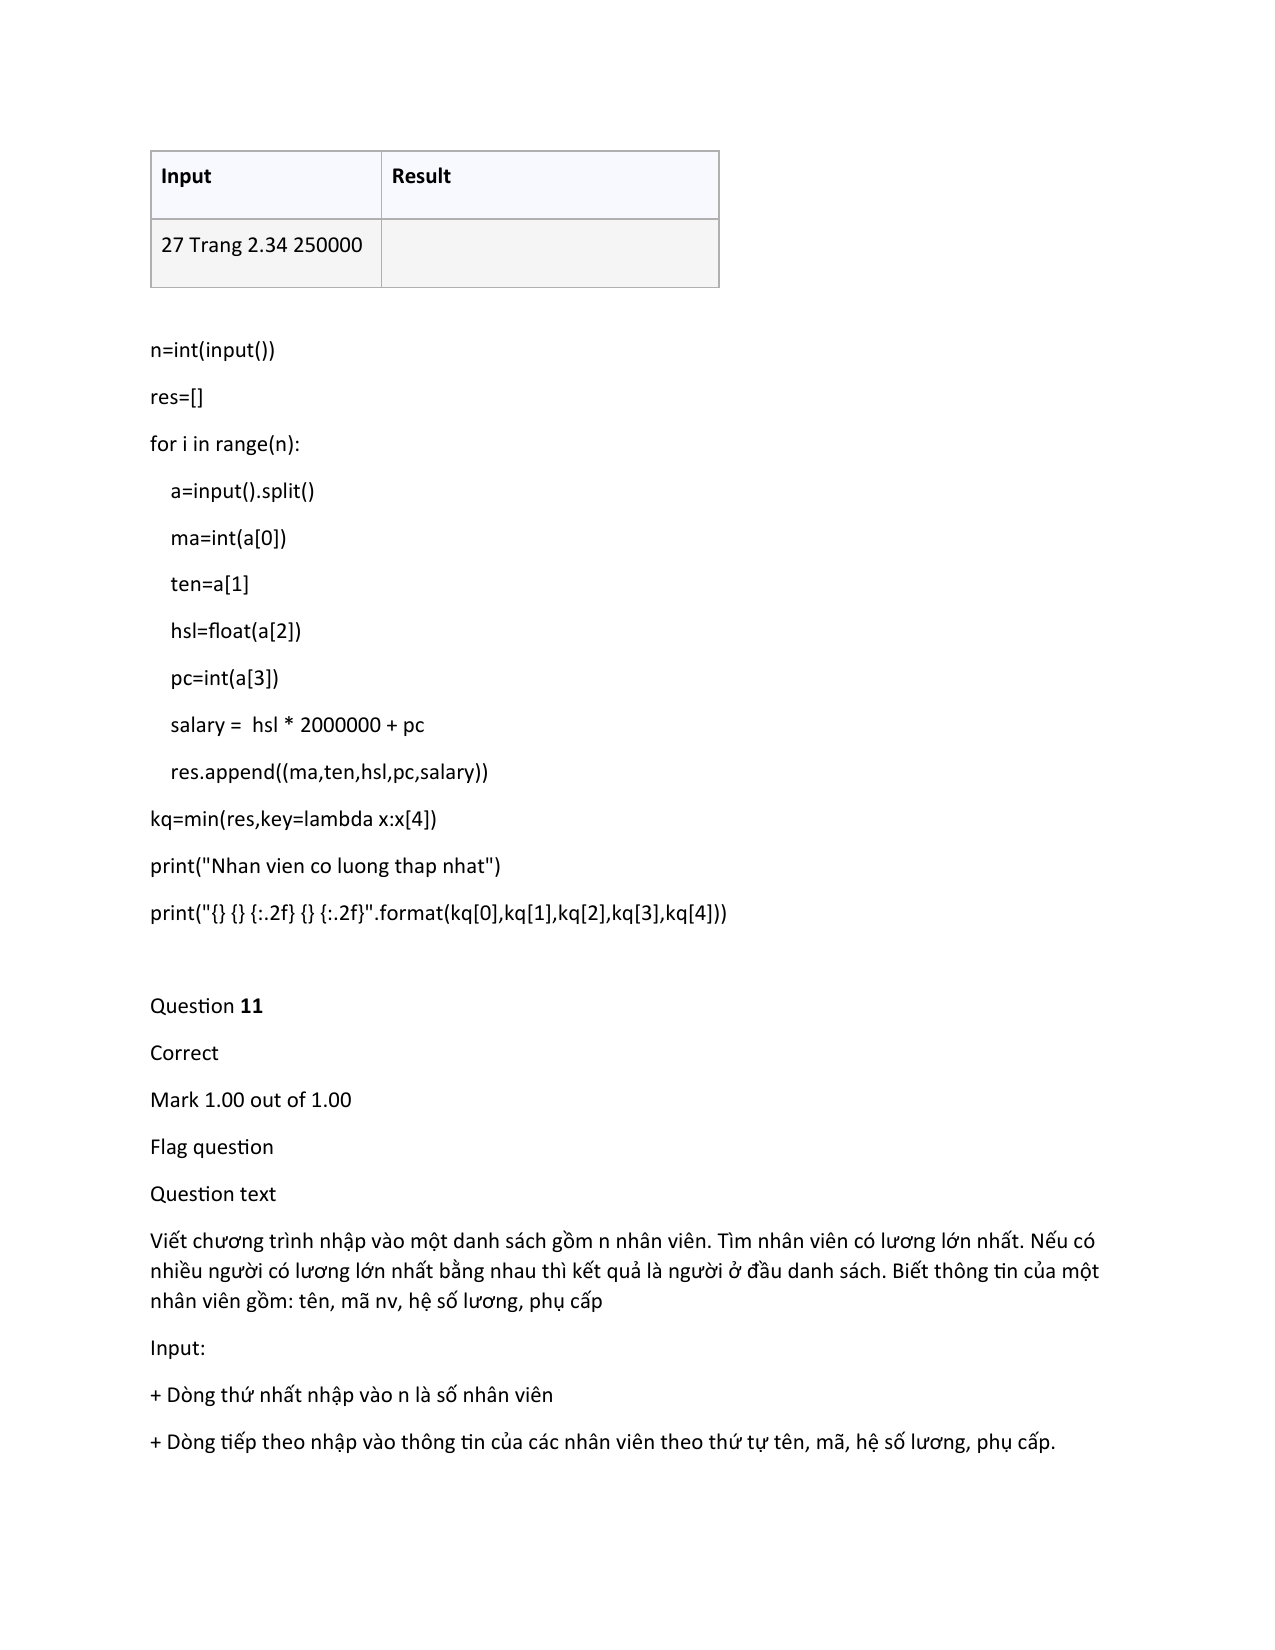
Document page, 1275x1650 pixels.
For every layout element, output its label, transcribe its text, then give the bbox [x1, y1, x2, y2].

text n=int(input()) [150, 335, 1125, 363]
text ma=int(a[0]) [150, 523, 1125, 551]
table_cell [152, 220, 381, 287]
text Viết chương trình nhập vào một danh sách gồm n nhân viên. Tìm nhân viên có lương lớn nhất. Nếu có nhiều người có lương lớn nhất bằng nhau thì kết quả là người ở đầu danh sách. Biết thông tin của một nhân viên gồm: tên, mã nv, hệ số lương, phụ cấp [150, 1226, 1125, 1314]
text Flag question [150, 1132, 1125, 1160]
text print("Nhan vien co luong thap nhat") [150, 851, 1125, 879]
text print("{} {} {:.2f} {} {:.2f}".format(kq[0],kq[1],kq[2],kq[3],kq[4])) [150, 898, 1125, 926]
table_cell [382, 220, 718, 287]
text res=[] [150, 382, 1125, 410]
text salary = hsl * 2000000 + pc [150, 710, 1125, 738]
table_header Input [152, 152, 381, 218]
text + Dòng tiếp theo nhập vào thông tin của các nhân viên theo thứ tự tên, mã, hệ số lương, phụ cấp. [150, 1427, 1125, 1455]
text Question text [150, 1179, 1125, 1207]
text hsl=float(a[2]) [150, 616, 1125, 644]
text pc=int(a[3]) [150, 663, 1125, 691]
text Question 11 [150, 991, 1125, 1019]
text + Dòng thứ nhất nhập vào n là số nhân viên [150, 1380, 1125, 1408]
text res.append((ma,ten,hsl,pc,salary)) [150, 757, 1125, 785]
text Mark 1.00 out of 1.00 [150, 1085, 1125, 1113]
text ten=a[1] [150, 569, 1125, 597]
text a=input().split() [150, 476, 1125, 504]
text kq=min(res,key=lambda x:x[4]) [150, 804, 1125, 832]
table_header Result [382, 152, 718, 218]
text Correct [150, 1038, 1125, 1066]
text for i in range(n): [150, 429, 1125, 457]
text Input: [150, 1333, 1125, 1361]
